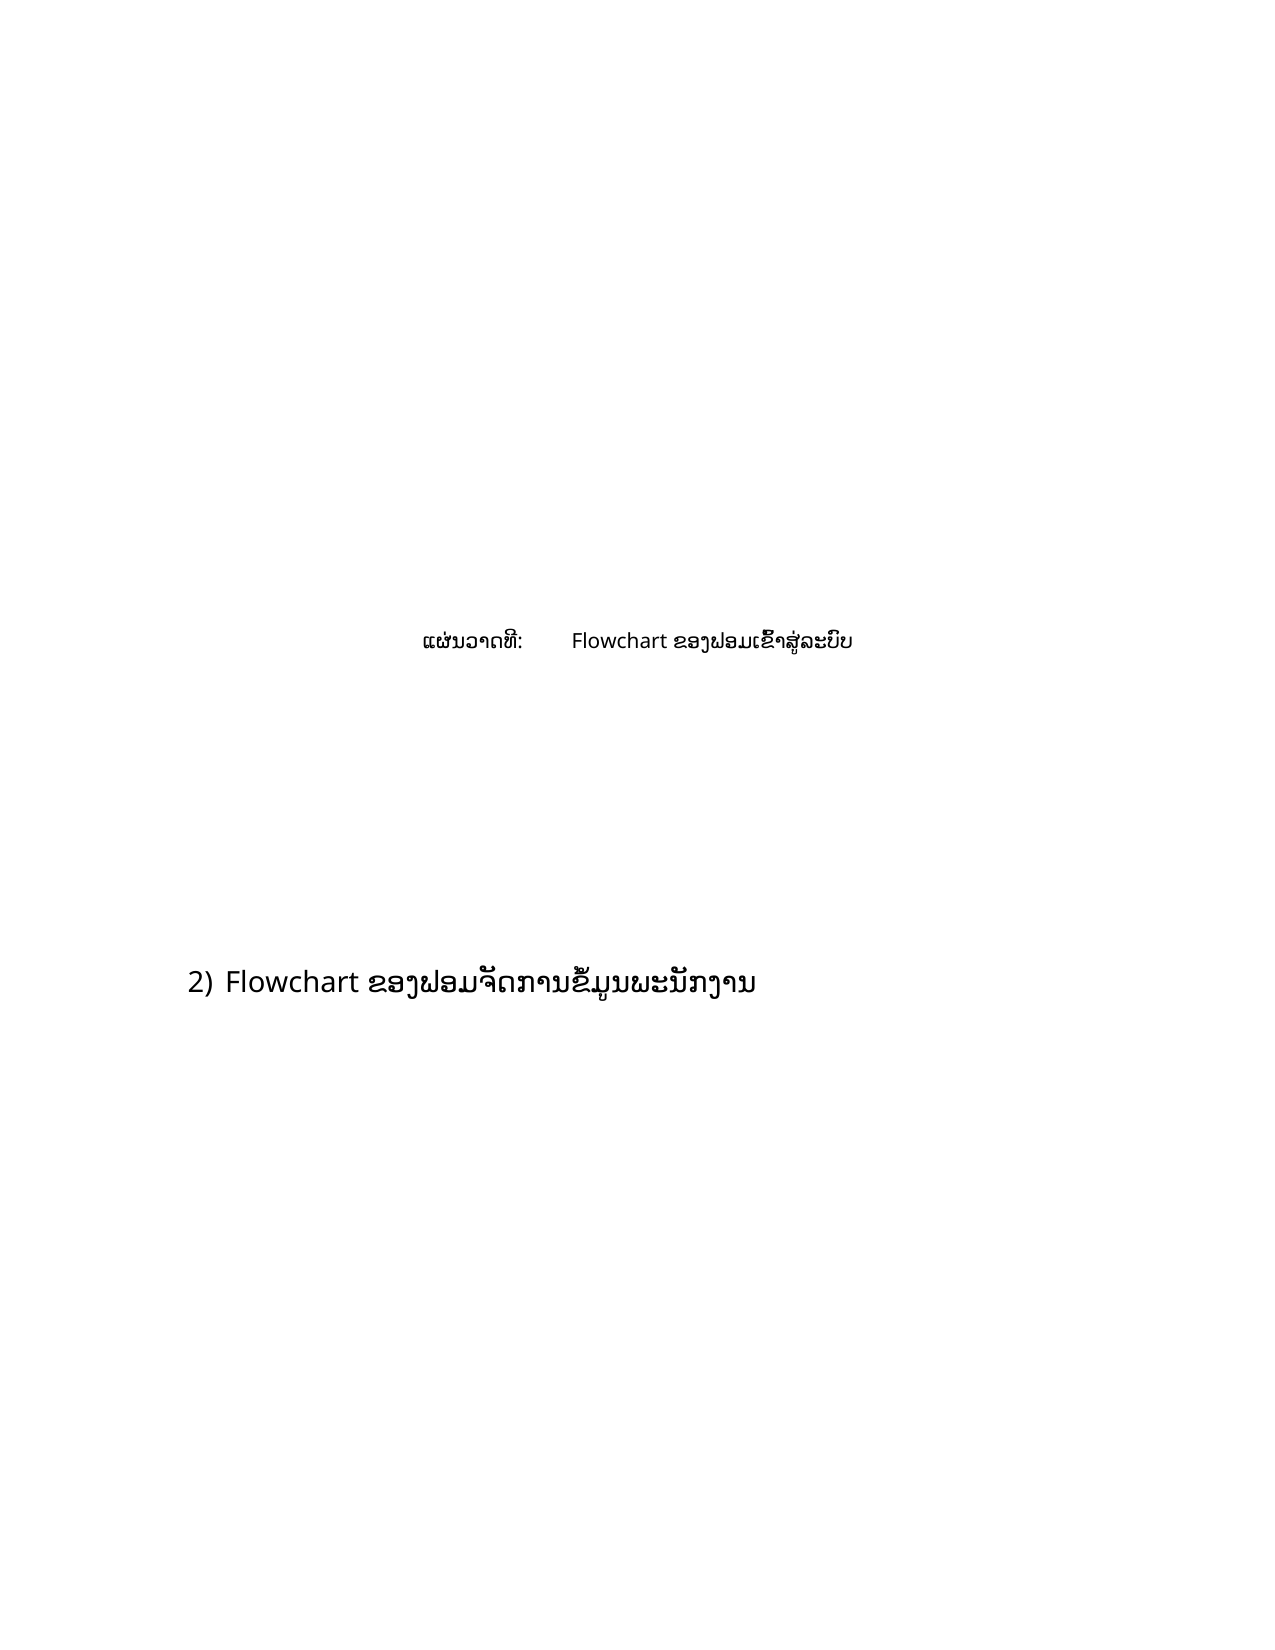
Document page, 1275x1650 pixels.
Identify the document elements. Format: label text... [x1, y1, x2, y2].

list Flowchart ຂອງຟອມຈັດການຂໍ້ມູນພະນັກງານ [187, 961, 1125, 1001]
text ແຜ່ນວາດທີ: Flowchart ຂອງຟອມເຂົ້າສູ່ລະບົບ [150, 626, 1125, 655]
